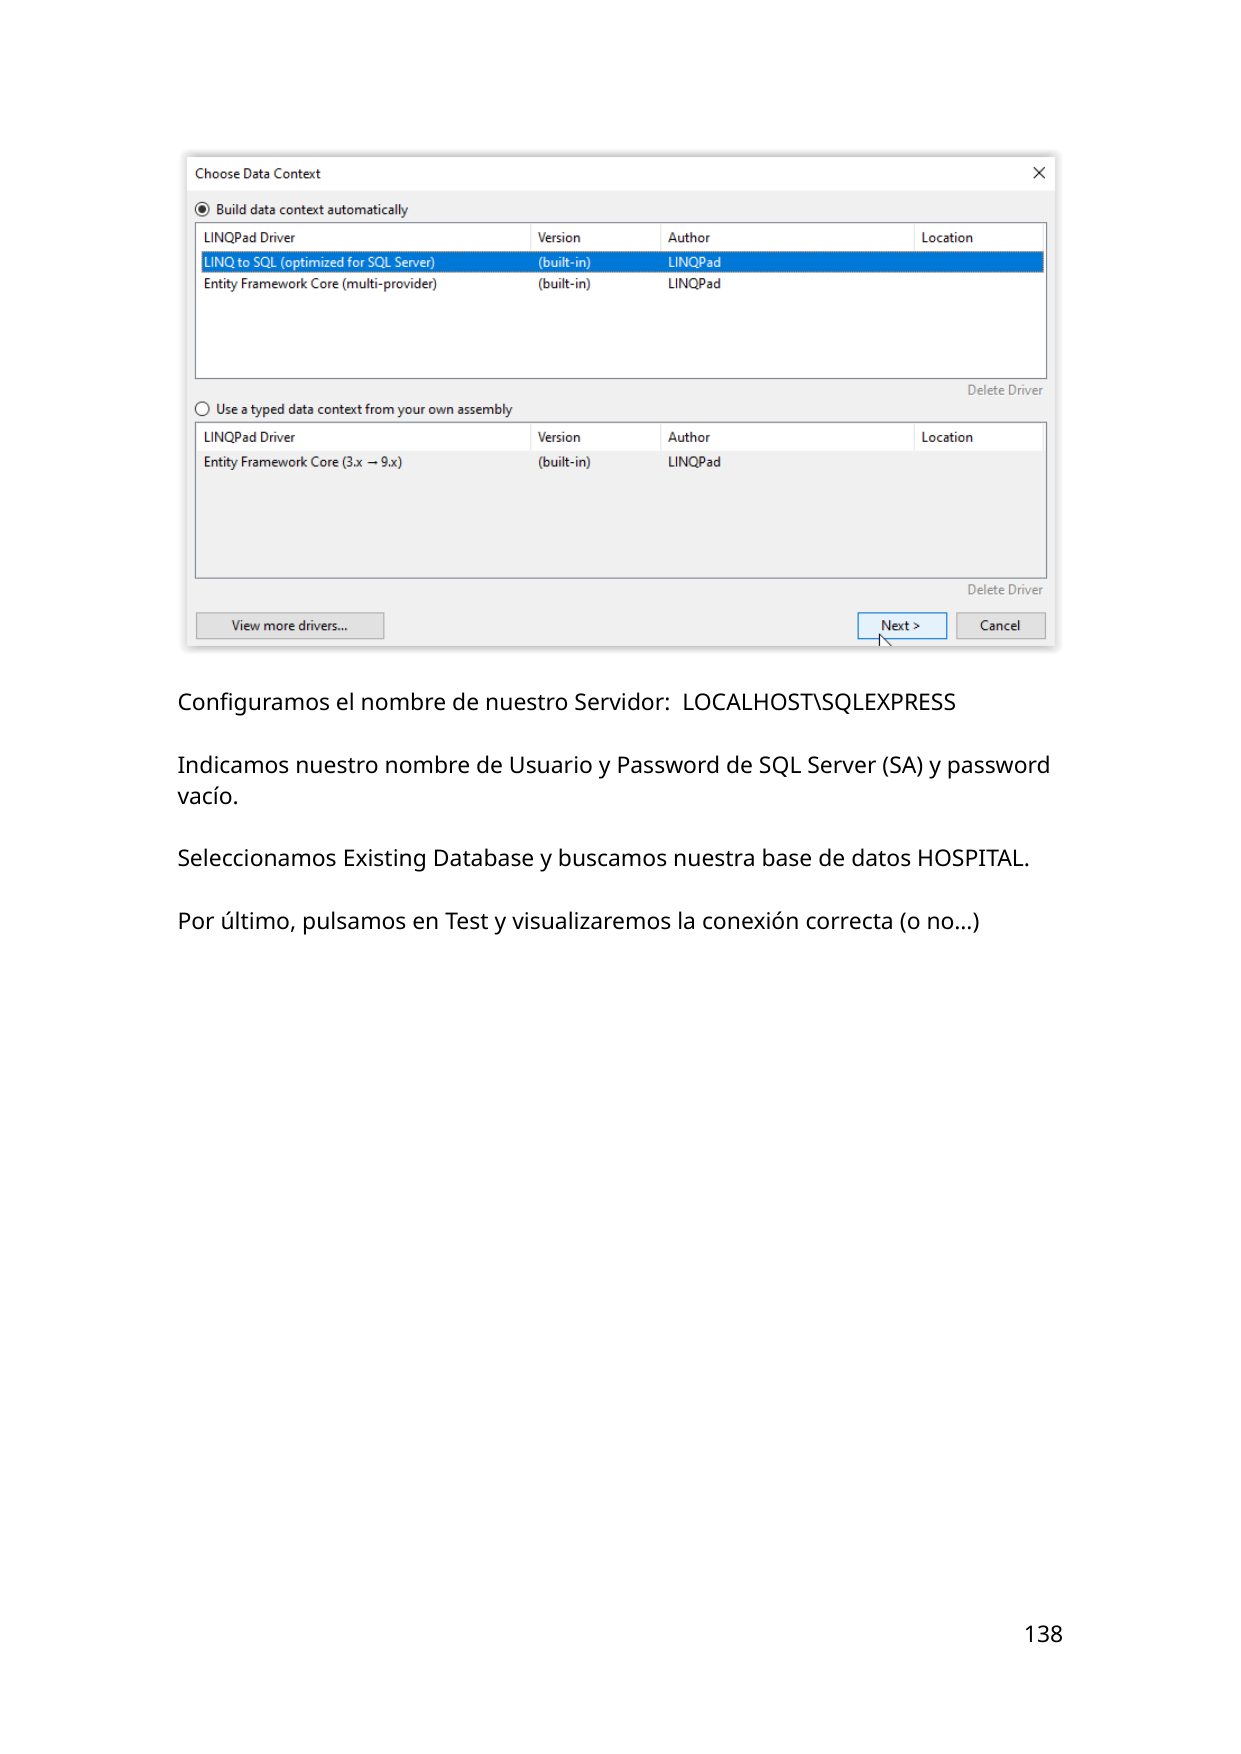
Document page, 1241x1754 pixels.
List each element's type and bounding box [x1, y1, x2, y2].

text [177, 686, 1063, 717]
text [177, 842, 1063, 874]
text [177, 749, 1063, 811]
picture [177, 147, 1063, 655]
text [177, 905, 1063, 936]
